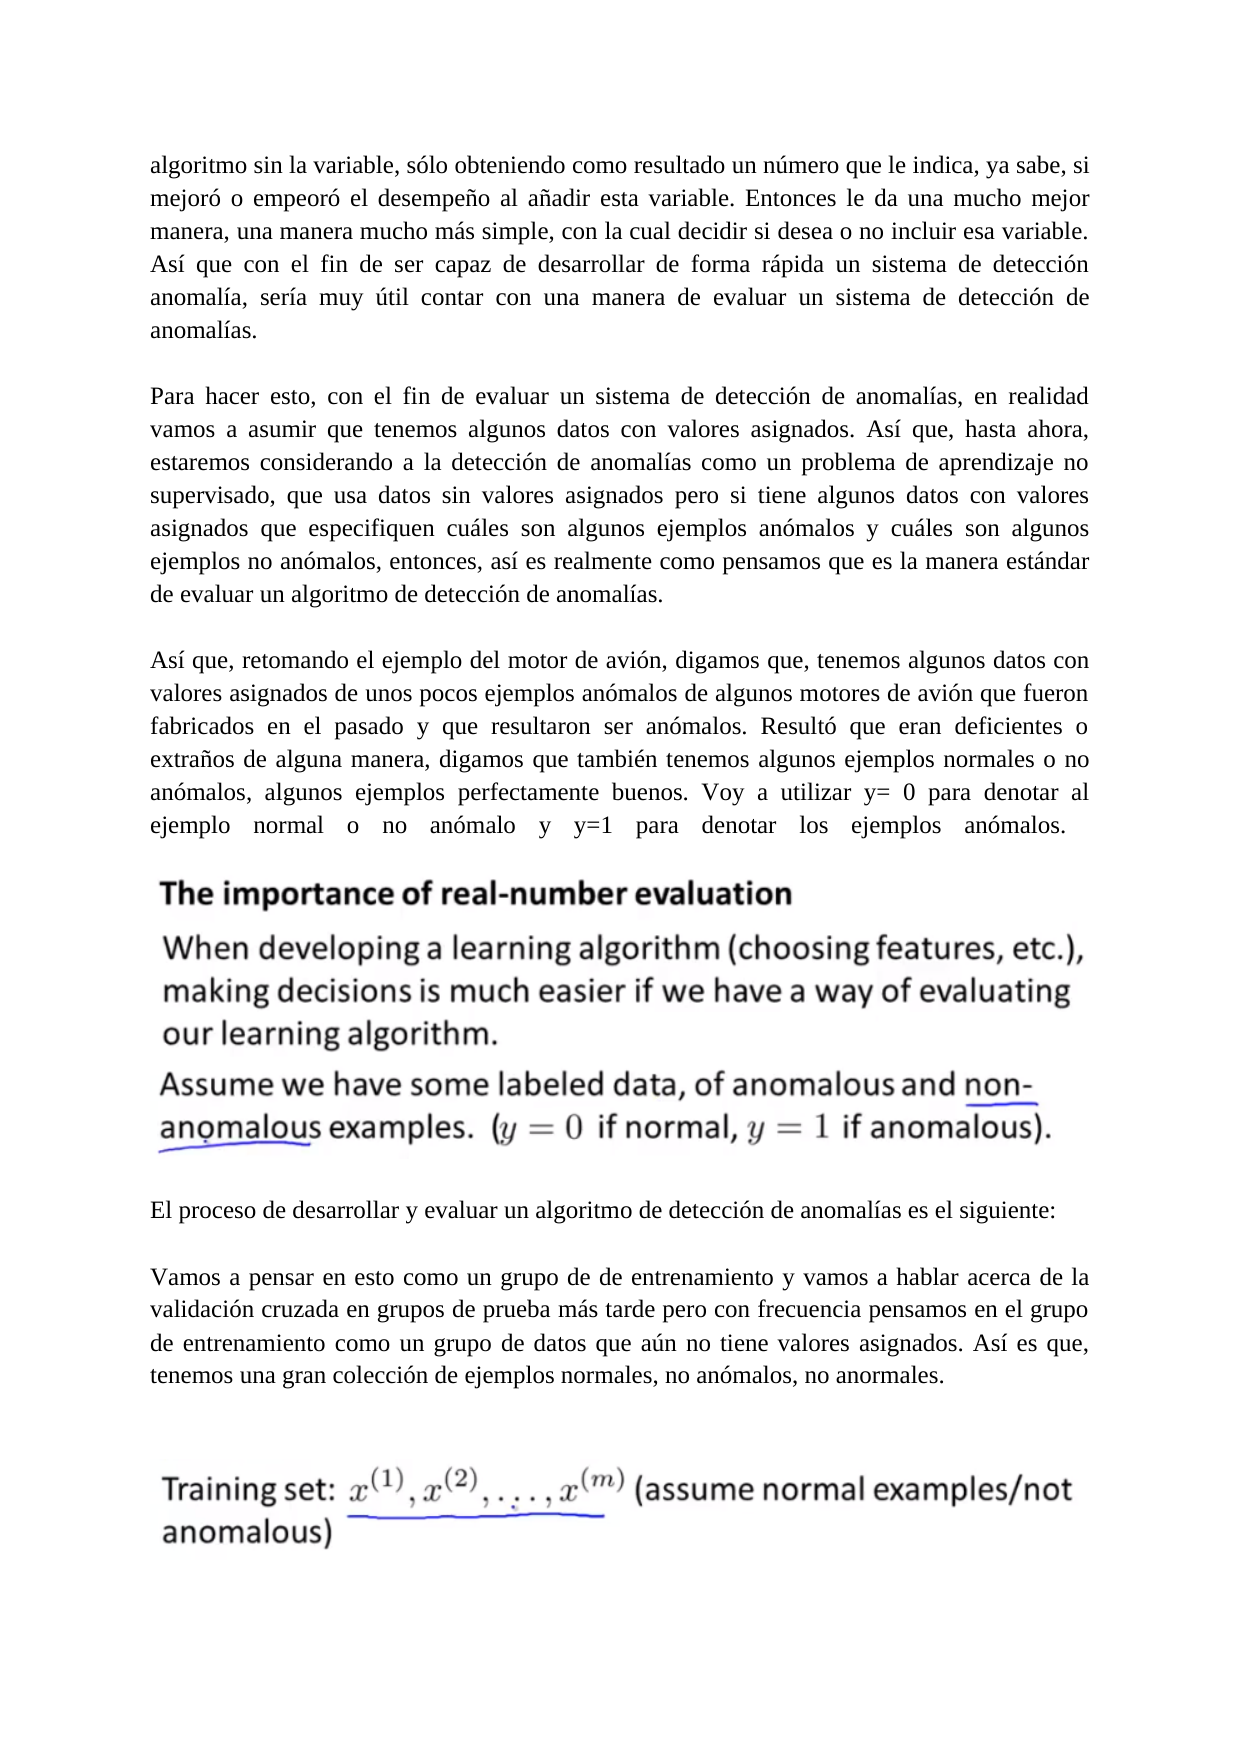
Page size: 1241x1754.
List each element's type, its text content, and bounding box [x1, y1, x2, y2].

text El proceso de desarrollar y evaluar un algoritmo de detección de anomalías es el siguiente: [150, 1162, 1090, 1224]
text Así que, retomando el ejemplo del motor de avión, digamos que, tenemos algunos datos con valores asignados de unos pocos ejemplos anómalos de algunos motores de avión que fueron fabricados en el pasado y que resultaron ser anómalos. Resultó que eran deficientes o extraños de alguna manera, digamos que también tenemos algunos ejemplos normales o no anómalos, algunos ejemplos perfectamente buenos. Voy a utilizar y= 0 para denotar al ejemplo normal o no anómalo y y=1 para denotar los ejemplos anómalos. [150, 645, 1090, 869]
picture [150, 873, 1091, 1159]
picture [150, 1459, 1091, 1560]
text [150, 150, 1090, 608]
text Vamos a pensar en esto como un grupo de de entrenamiento y vamos a hablar acerca de la validación cruzada en grupos de prueba más tarde pero con frecuencia pensamos en el grupo de entrenamiento como un grupo de datos que aún no tiene valores asignados. Así es que, tenemos una gran colección de ejemplos normales, no anómalos, no anormales. [150, 1262, 1090, 1389]
